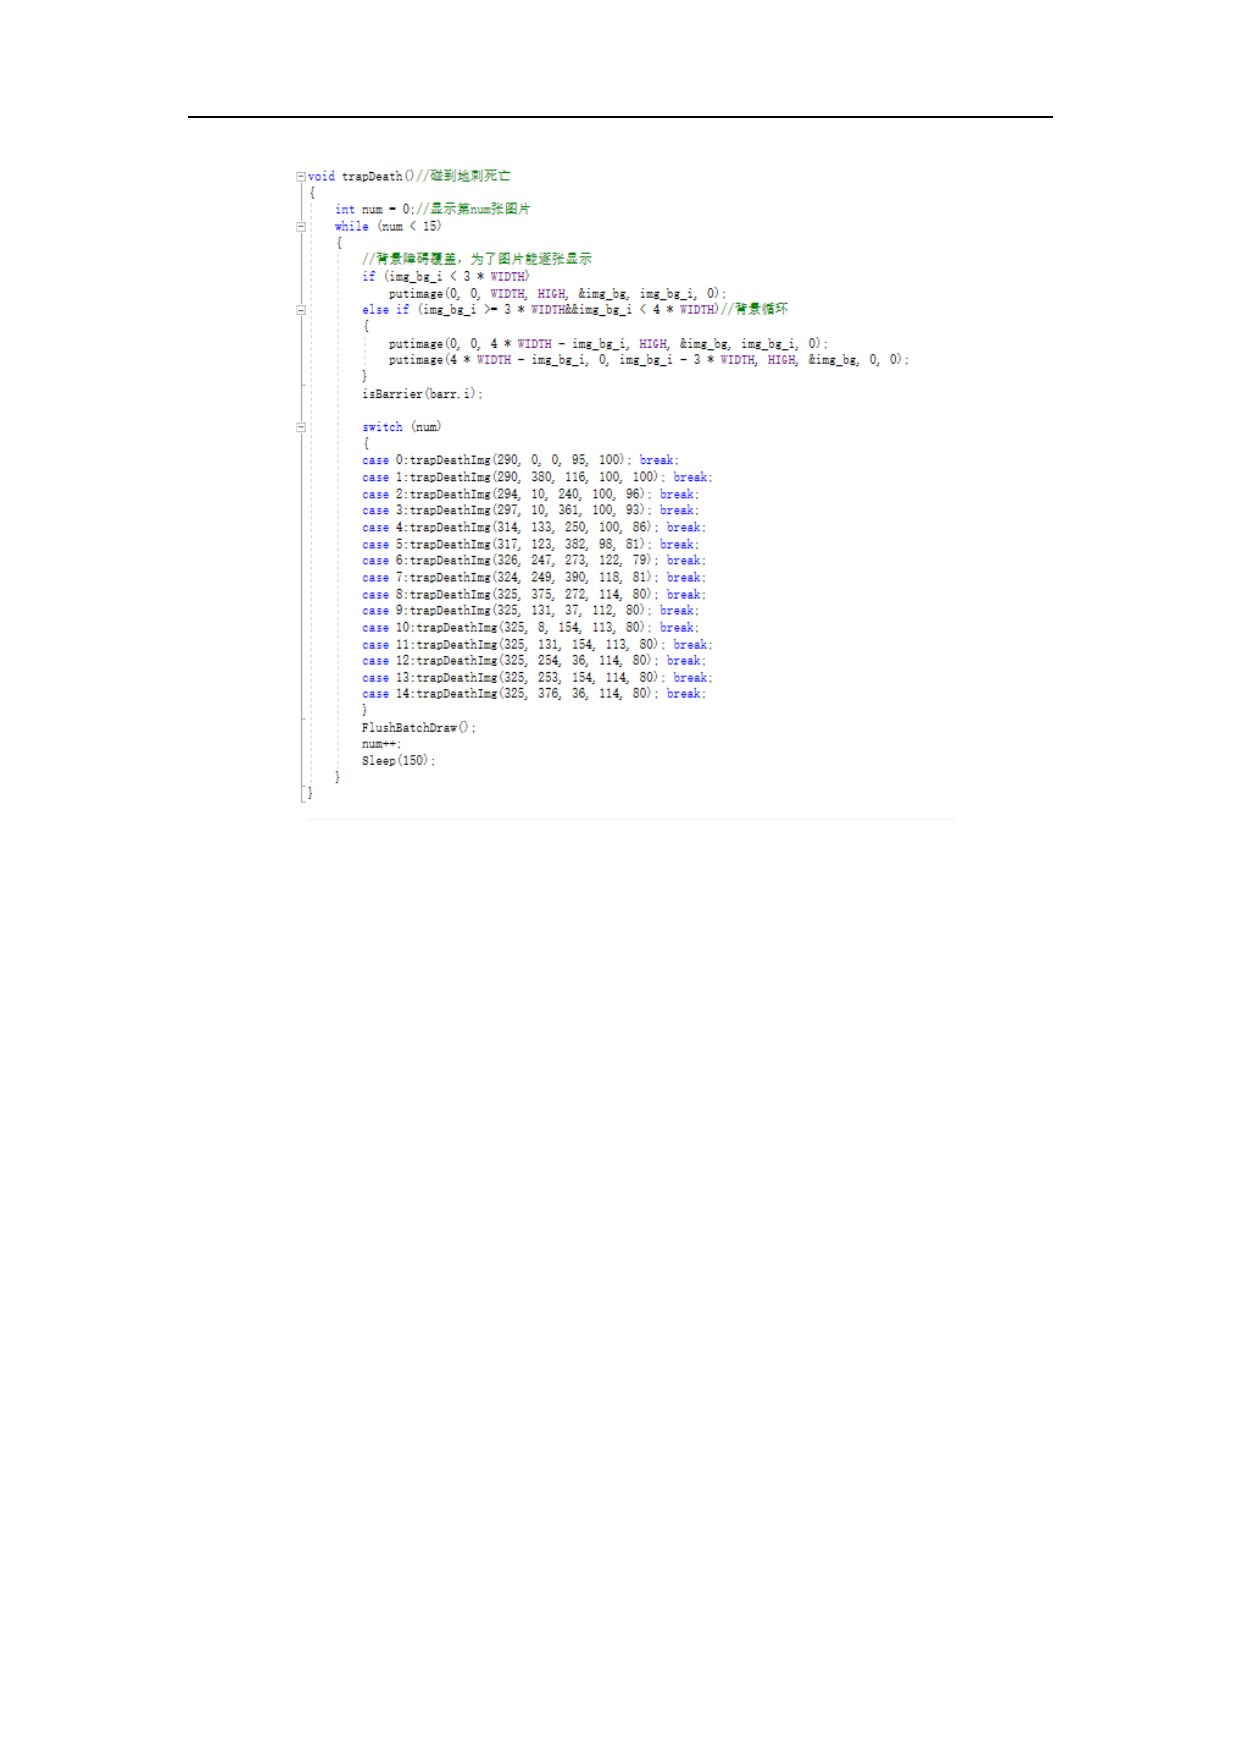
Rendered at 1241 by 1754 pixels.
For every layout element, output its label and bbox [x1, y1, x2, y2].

picture [284, 162, 956, 820]
